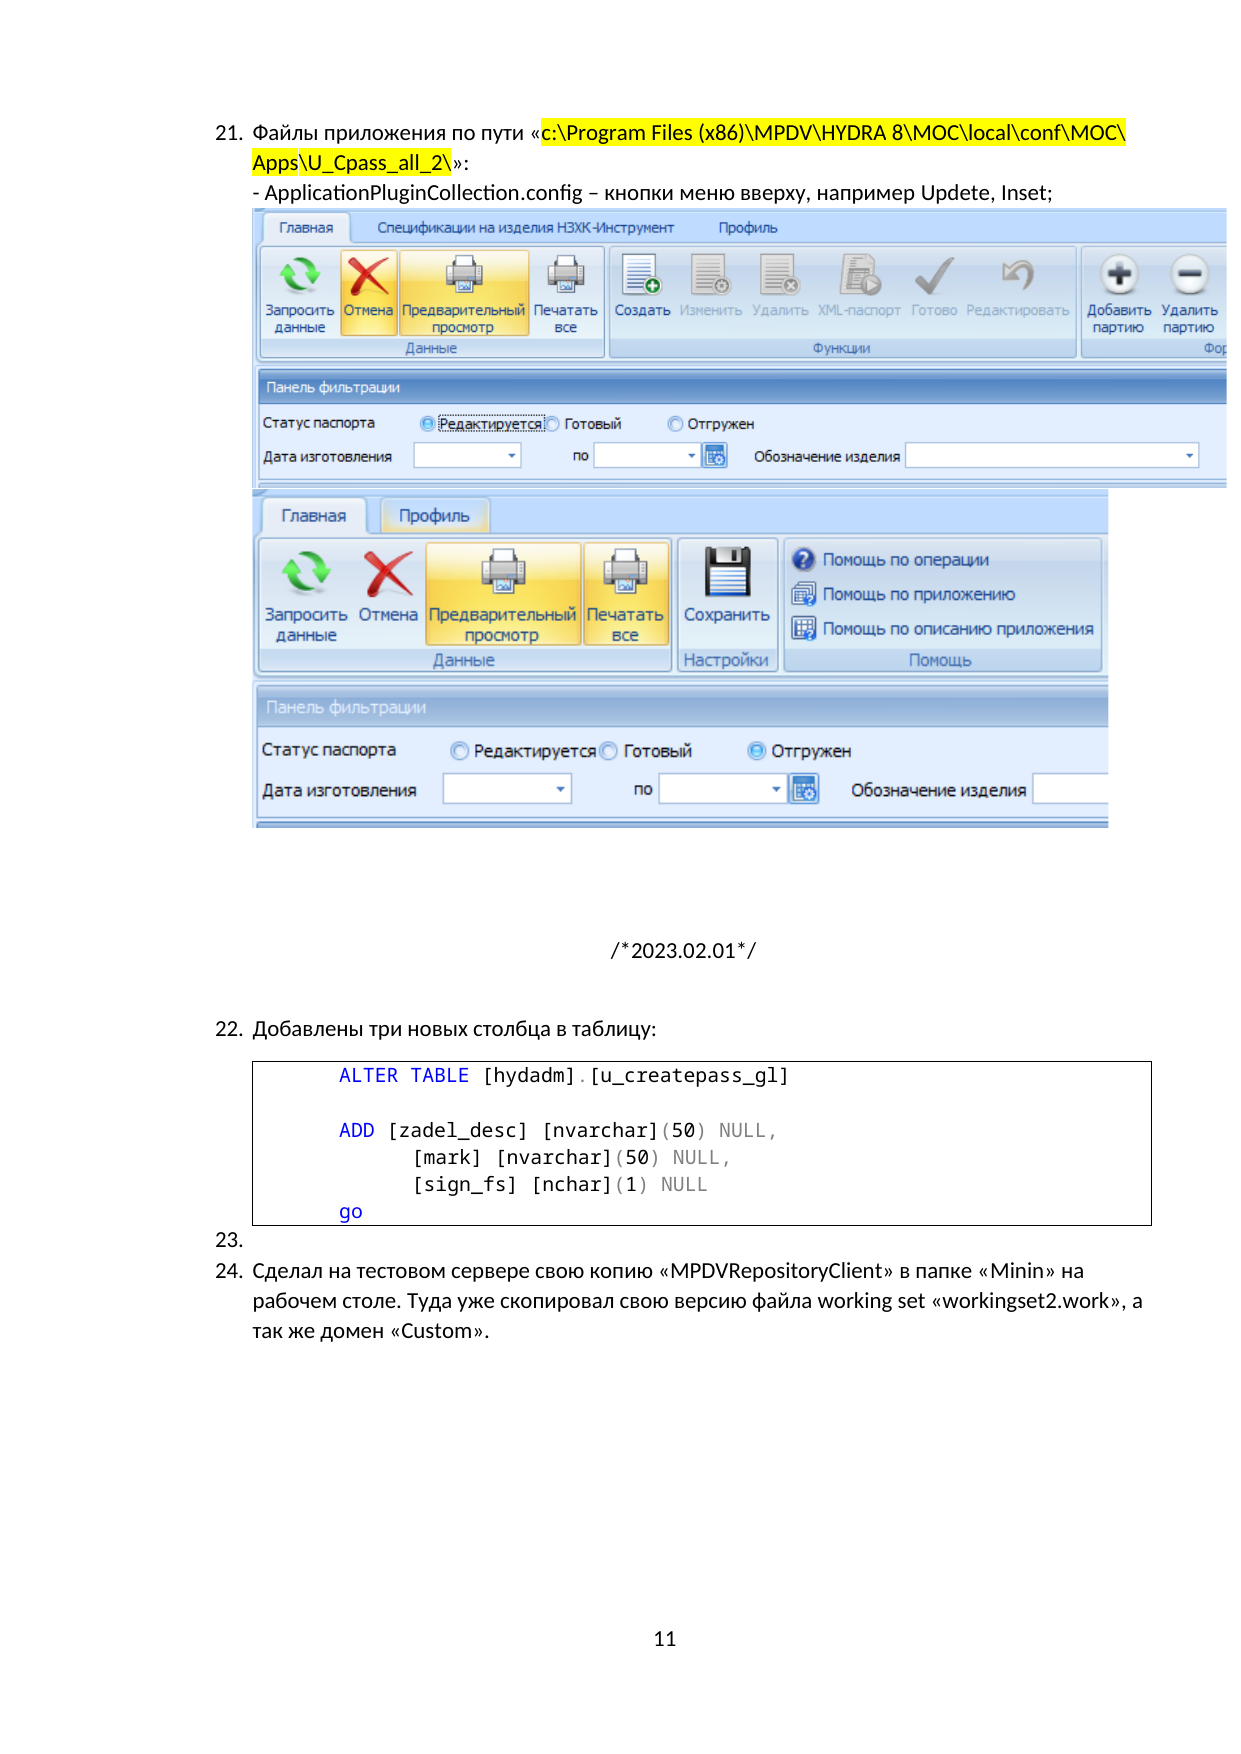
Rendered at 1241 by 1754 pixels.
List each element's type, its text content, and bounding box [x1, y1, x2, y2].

table_header ALTER TABLE [hydadm].[u_createpass_gl] ADD [zadel_desc] [nvarchar](50) NULL, [mark] [nvarchar](50) NULL, [sign_fs] [nchar](1) NULL go [253, 1062, 1151, 1224]
picture [252, 489, 1109, 828]
list Сделал на тестовом сервере свою копию «MPDVRepositoryClient» в папке «Minin» на рабочем столе. Туда уже скопировал свою версию файла working set «workingset2.work», а так же домен «Custom». [215, 1256, 1152, 1344]
picture [252, 208, 1227, 488]
list Добавлены три новых столбца в таблицу: [215, 1014, 1152, 1042]
text /*2023.02.01*/ [215, 937, 1152, 965]
